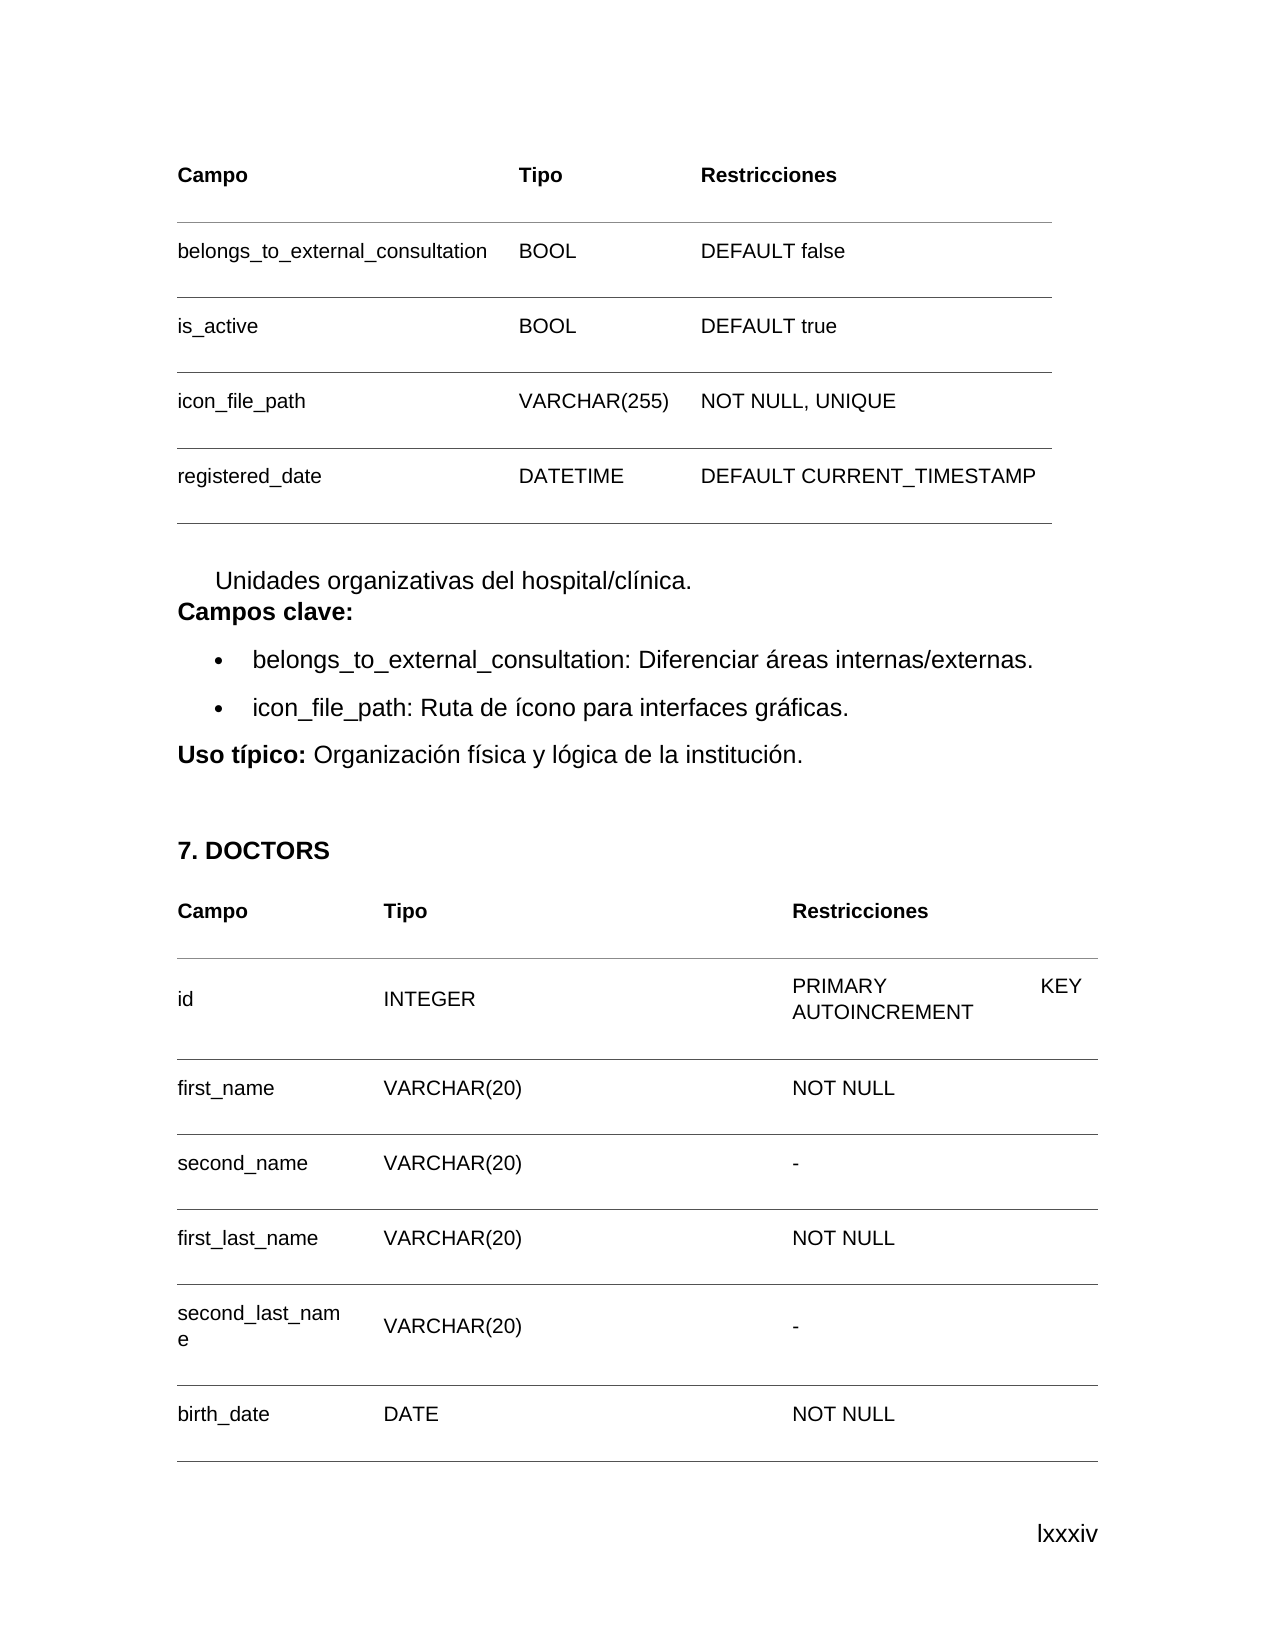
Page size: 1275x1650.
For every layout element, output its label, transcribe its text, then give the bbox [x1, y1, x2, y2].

table_cell DATETIME [503, 449, 685, 523]
list icon_file_path: Ruta de ícono para interfaces gráficas. [215, 693, 1098, 721]
list belongs_to_external_consultation: Diferenciar áreas internas/externas. [215, 645, 1098, 674]
table_cell - [776, 1135, 1098, 1209]
table_cell is_active [177, 298, 503, 372]
table_cell VARCHAR(20) [368, 1135, 776, 1209]
table_cell VARCHAR(20) [368, 1285, 776, 1385]
table_cell DEFAULT true [685, 298, 1052, 372]
table_cell birth_date [177, 1386, 368, 1461]
table_header Restricciones [776, 884, 1098, 958]
table_cell second_name [177, 1135, 368, 1209]
table_cell registered_date [177, 449, 503, 523]
table_cell - [776, 1285, 1098, 1385]
table_cell first_last_name [177, 1210, 368, 1284]
table_cell DATE [368, 1386, 776, 1461]
table_cell NOT NULL, UNIQUE [685, 373, 1052, 447]
table_header Tipo [368, 884, 776, 958]
table_cell VARCHAR(255) [503, 373, 685, 447]
table_cell NOT NULL [776, 1210, 1098, 1284]
table_cell BOOL [503, 223, 685, 297]
table_header Campo [177, 148, 503, 222]
table_header Campo [177, 884, 368, 958]
text Uso típico: Organización física y lógica de la institución. [177, 740, 1098, 769]
table_cell NOT NULL [776, 1386, 1098, 1461]
table_header Restricciones [685, 148, 1052, 222]
table_cell first_name [177, 1060, 368, 1134]
table_cell second_last_name [177, 1285, 368, 1385]
table_cell PRIMARY KEY AUTOINCREMENT [776, 959, 1098, 1059]
table_header Tipo [503, 148, 685, 222]
table_cell DEFAULT false [685, 223, 1052, 297]
table_cell icon_file_path [177, 373, 503, 447]
text 7. DOCTORS [177, 836, 1098, 864]
table_cell VARCHAR(20) [368, 1210, 776, 1284]
table_cell INTEGER [368, 959, 776, 1059]
table_cell VARCHAR(20) [368, 1060, 776, 1134]
table_cell BOOL [503, 298, 685, 372]
text Unidades organizativas del hospital/clínica. Campos clave: [177, 566, 1098, 626]
table_cell DEFAULT CURRENT_TIMESTAMP [685, 449, 1052, 523]
table_cell NOT NULL [776, 1060, 1098, 1134]
table_cell id [177, 959, 368, 1059]
table_cell belongs_to_external_consultation [177, 223, 503, 297]
